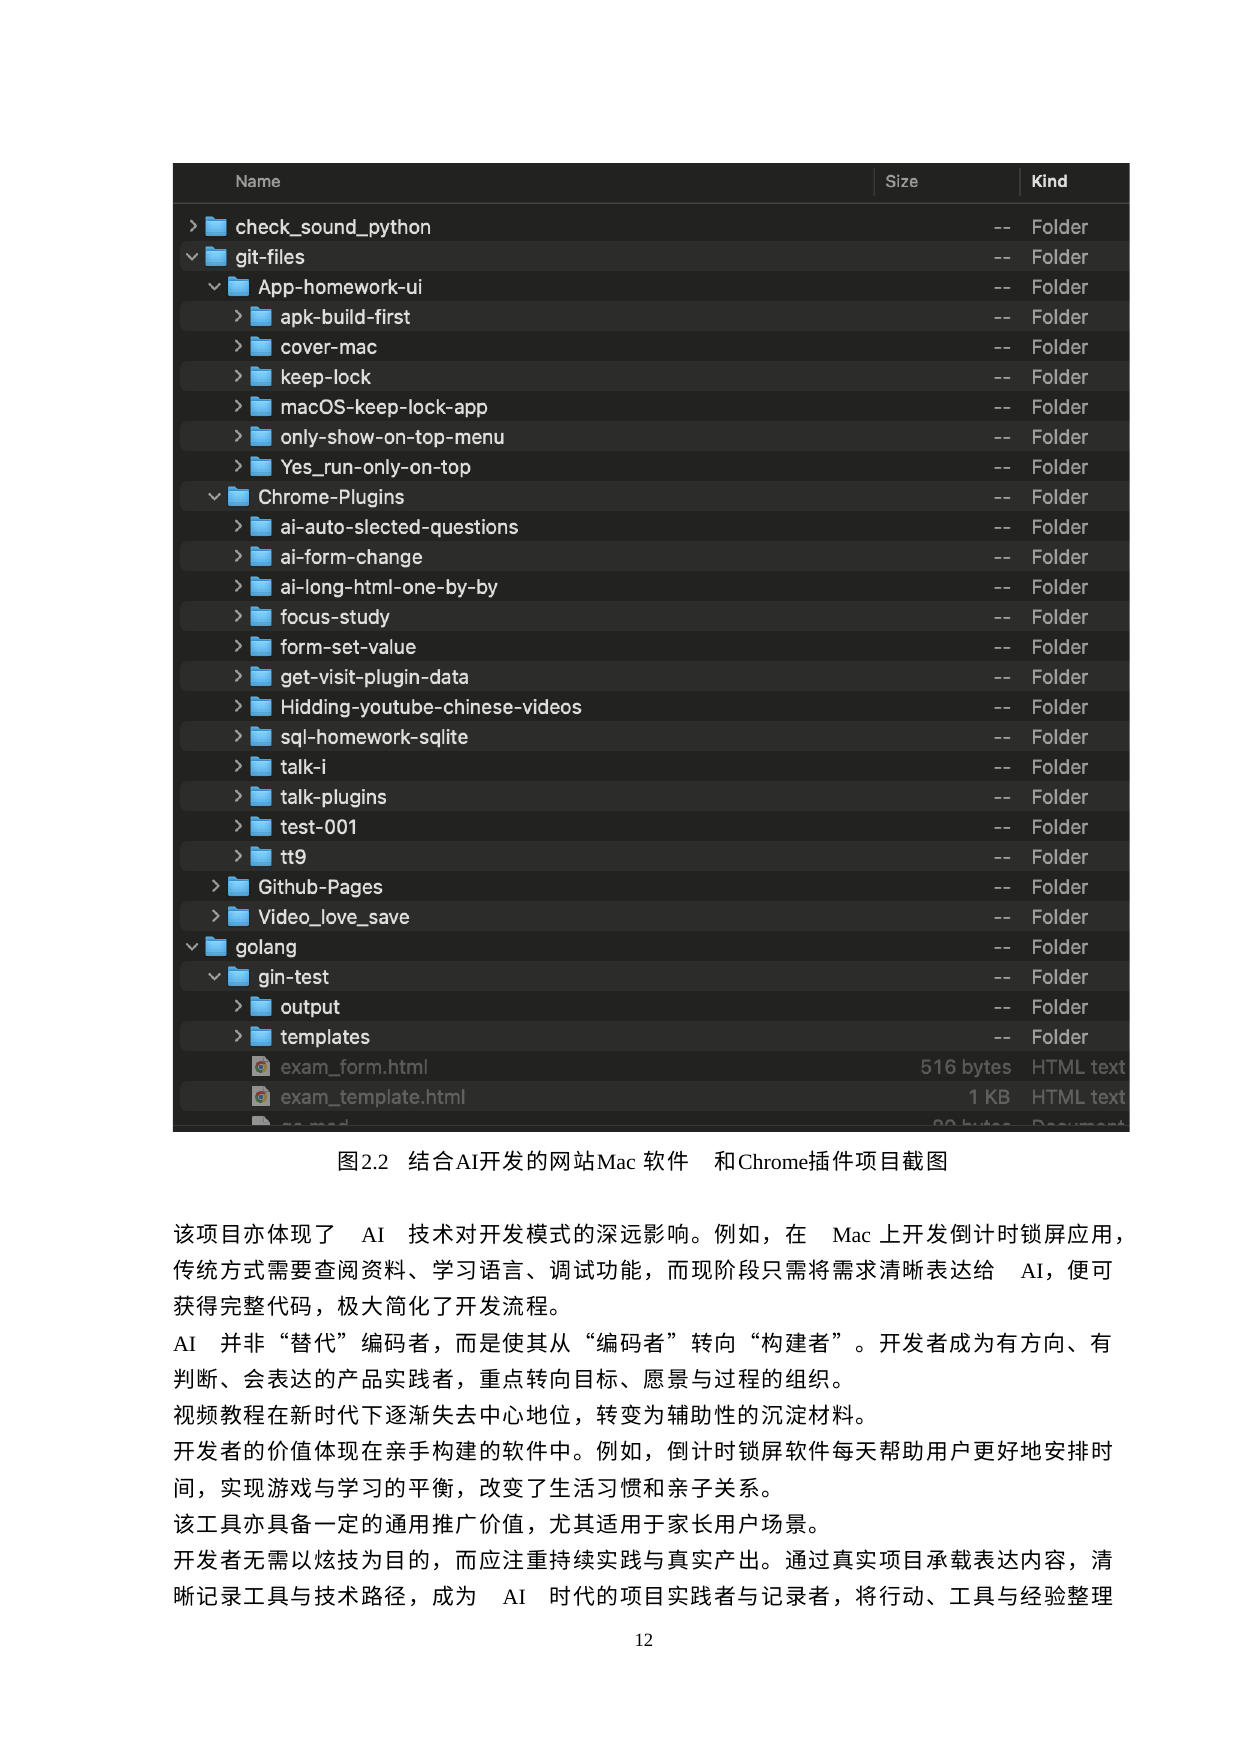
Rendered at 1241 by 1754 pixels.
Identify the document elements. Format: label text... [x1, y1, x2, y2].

text 该工具亦具备一定的通用推广价值，尤其适用于家长用户场景。 [173, 1504, 1114, 1541]
text 图2.2 结合AI开发的网站Mac软件 和Chrome插件项目截图 [173, 1142, 1114, 1178]
picture [172, 163, 1130, 1132]
text AI 并非“替代”编码者，而是使其从“编码者”转向“构建者”。开发者成为有方向、有判断、会表达的产品实践者，重点转向目标、愿景与过程的组织。 [173, 1323, 1114, 1396]
text 该项目亦体现了 AI 技术对开发模式的深远影响。例如，在 Mac 上开发倒计时锁屏应用，传统方式需要查阅资料、学习语言、调试功能，而现阶段只需将需求清晰表达给 AI，便可获得完整代码，极大简化了开发流程。 [173, 1214, 1114, 1323]
text 开发者的价值体现在亲手构建的软件中。例如，倒计时锁屏软件每天帮助用户更好地安排时间，实现游戏与学习的平衡，改变了生活习惯和亲子关系。 [173, 1432, 1114, 1504]
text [173, 1541, 1114, 1613]
text 视频教程在新时代下逐渐失去中心地位，转变为辅助性的沉淀材料。 [173, 1396, 1114, 1432]
